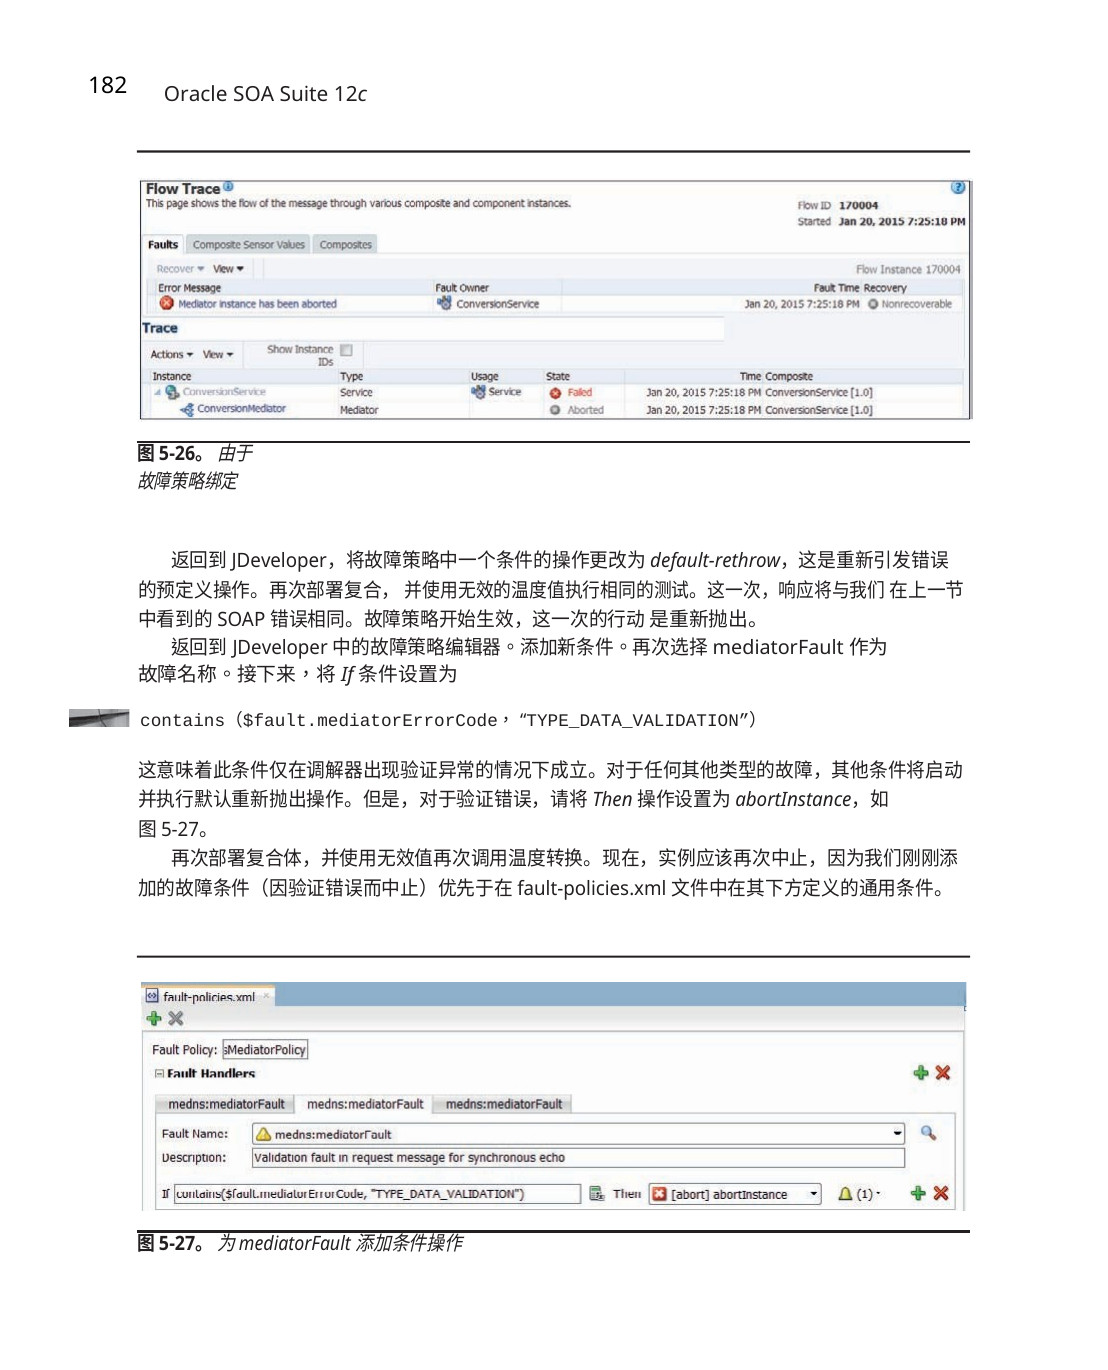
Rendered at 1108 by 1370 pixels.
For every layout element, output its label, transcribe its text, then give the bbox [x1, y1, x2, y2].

text contains（$fault.mediatorErrorCode， “TYPE_DATA_VALIDATION”） [69, 708, 1107, 739]
text 再次部署复合体，并使用无效值再次调用温度转换。现在，实例应该再次中止，因为我们刚刚添加的故障条件（因验证错误而中止）优先于在 fault-policies.xml 文件中在其下方定义的通用条件。 [138, 843, 972, 901]
text 返回到 JDeveloper 中的故障策略编辑器。添加新条件。再次选择 mediatorFault 作为故障名称。接下来，将 If 条件设置为 [138, 633, 906, 687]
text 图 5-27。 [138, 813, 1107, 842]
text 返回到 JDeveloper，将故障策略中一个条件的操作更改为 default-rethrow，这是重新引发错误的预定义操作。再次部署复合， 并使用无效的温度值执行相同的测试。这一次，响应将与我们 在上一节中看到的 SOAP 错误相同。故障策略开始生效，这一次的行动 是重新抛出。 [138, 544, 966, 632]
text 图 5-27。 为 mediatorFault 添加条件操作 [137, 1225, 1107, 1255]
text 这意味着此条件仅在调解器出现验证异常的情况下成立。对于任何其他类型的故障，其他条件将启动并执行默认重新抛出操作。但是，对于验证错误，请将 Then 操作设置为 abortInstance，如 [138, 755, 972, 813]
text 故障策略绑定 [137, 465, 1107, 494]
picture [141, 982, 967, 1211]
text 图 5-26。 由于 [137, 439, 1107, 465]
picture [69, 709, 130, 727]
picture [138, 178, 973, 422]
